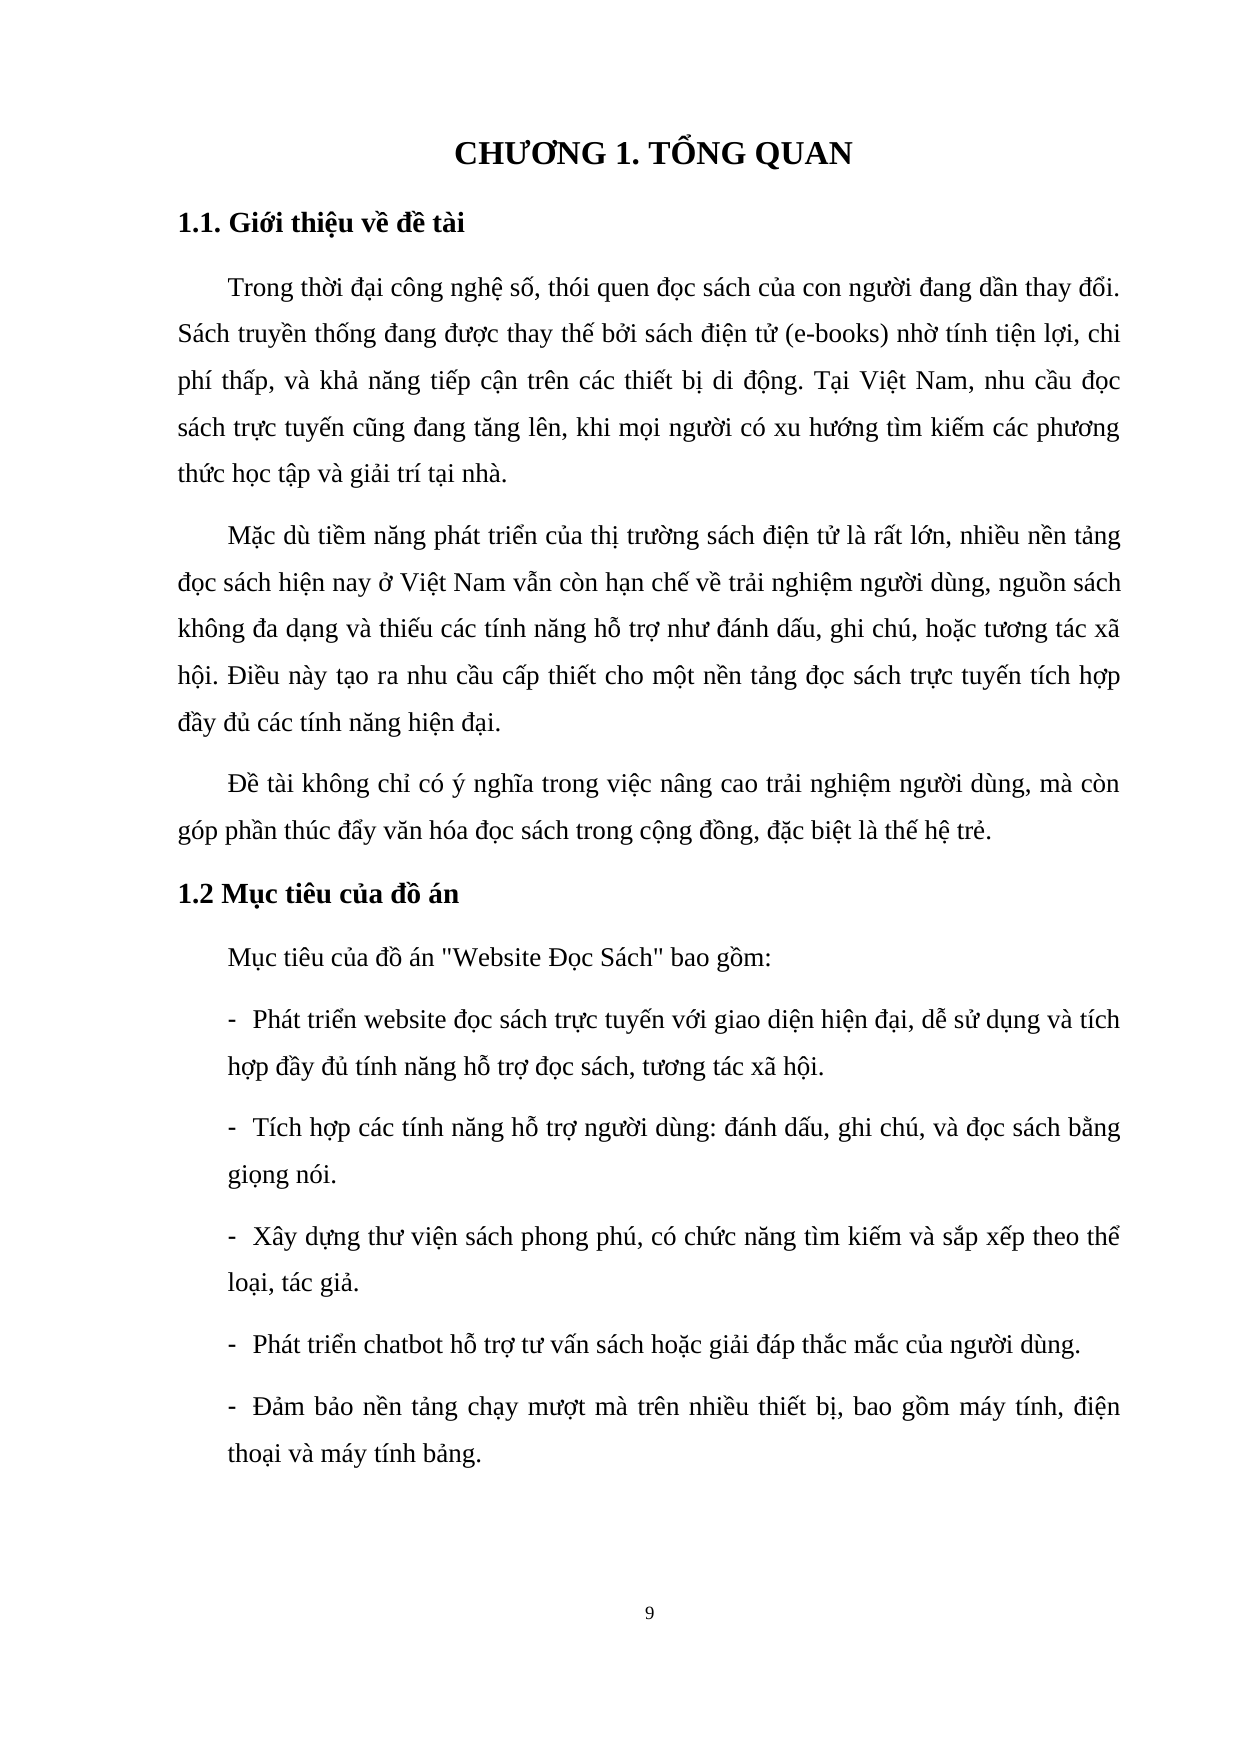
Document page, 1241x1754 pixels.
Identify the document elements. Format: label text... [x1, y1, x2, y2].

text Trong thời đại công nghệ số, thói quen đọc sách của con người đang dần thay đổi. Sách truyền thống đang được thay thế bởi sách điện tử (e-books) nhờ tính tiện lợi, chi phí thấp, và khả năng tiếp cận trên các thiết bị di động. Tại Việt Nam, nhu cầu đọc sách trực tuyến cũng đang tăng lên, khi mọi người có xu hướng tìm kiếm các phương thức học tập và giải trí tại nhà. [177, 271, 1122, 489]
text Đề tài không chỉ có ý nghĩa trong việc nâng cao trải nghiệm người dùng, mà còn góp phần thúc đẩy văn hóa đọc sách trong cộng đồng, đặc biệt là thế hệ trẻ. [177, 768, 1122, 845]
text Mặc dù tiềm năng phát triển của thị trường sách điện tử là rất lớn, nhiều nền tảng đọc sách hiện nay ở Việt Nam vẫn còn hạn chế về trải nghiệm người dùng, nguồn sách không đa dạng và thiếu các tính năng hỗ trợ như đánh dấu, ghi chú, hoặc tương tác xã hội. Điều này tạo ra nhu cầu cấp thiết cho một nền tảng đọc sách trực tuyến tích hợp đầy đủ các tính năng hiện đại. [177, 519, 1122, 737]
list Phát triển chatbot hỗ trợ tư vấn sách hoặc giải đáp thắc mắc của người dùng. [227, 1328, 1122, 1359]
list Tích hợp các tính năng hỗ trợ người dùng: đánh dấu, ghi chú, và đọc sách bằng giọng nói. [227, 1111, 1122, 1189]
list Phát triển website đọc sách trực tuyến với giao diện hiện đại, dễ sử dụng và tích hợp đầy đủ tính năng hỗ trợ đọc sách, tương tác xã hội. [227, 1003, 1122, 1081]
text Mục tiêu của đồ án "Website Đọc Sách" bao gồm: [177, 941, 1122, 972]
list Đảm bảo nền tảng chạy mượt mà trên nhiều thiết bị, bao gồm máy tính, điện thoại và máy tính bảng. [227, 1390, 1122, 1468]
subtitle 1.2 Mục tiêu của đồ án [177, 876, 1122, 909]
subtitle 1.1. Giới thiệu về đề tài [177, 206, 1122, 239]
list Xây dựng thư viện sách phong phú, có chức năng tìm kiếm và sắp xếp theo thể loại, tác giả. [227, 1220, 1122, 1298]
subtitle CHƯƠNG 1. TỔNG QUAN [177, 133, 1122, 171]
